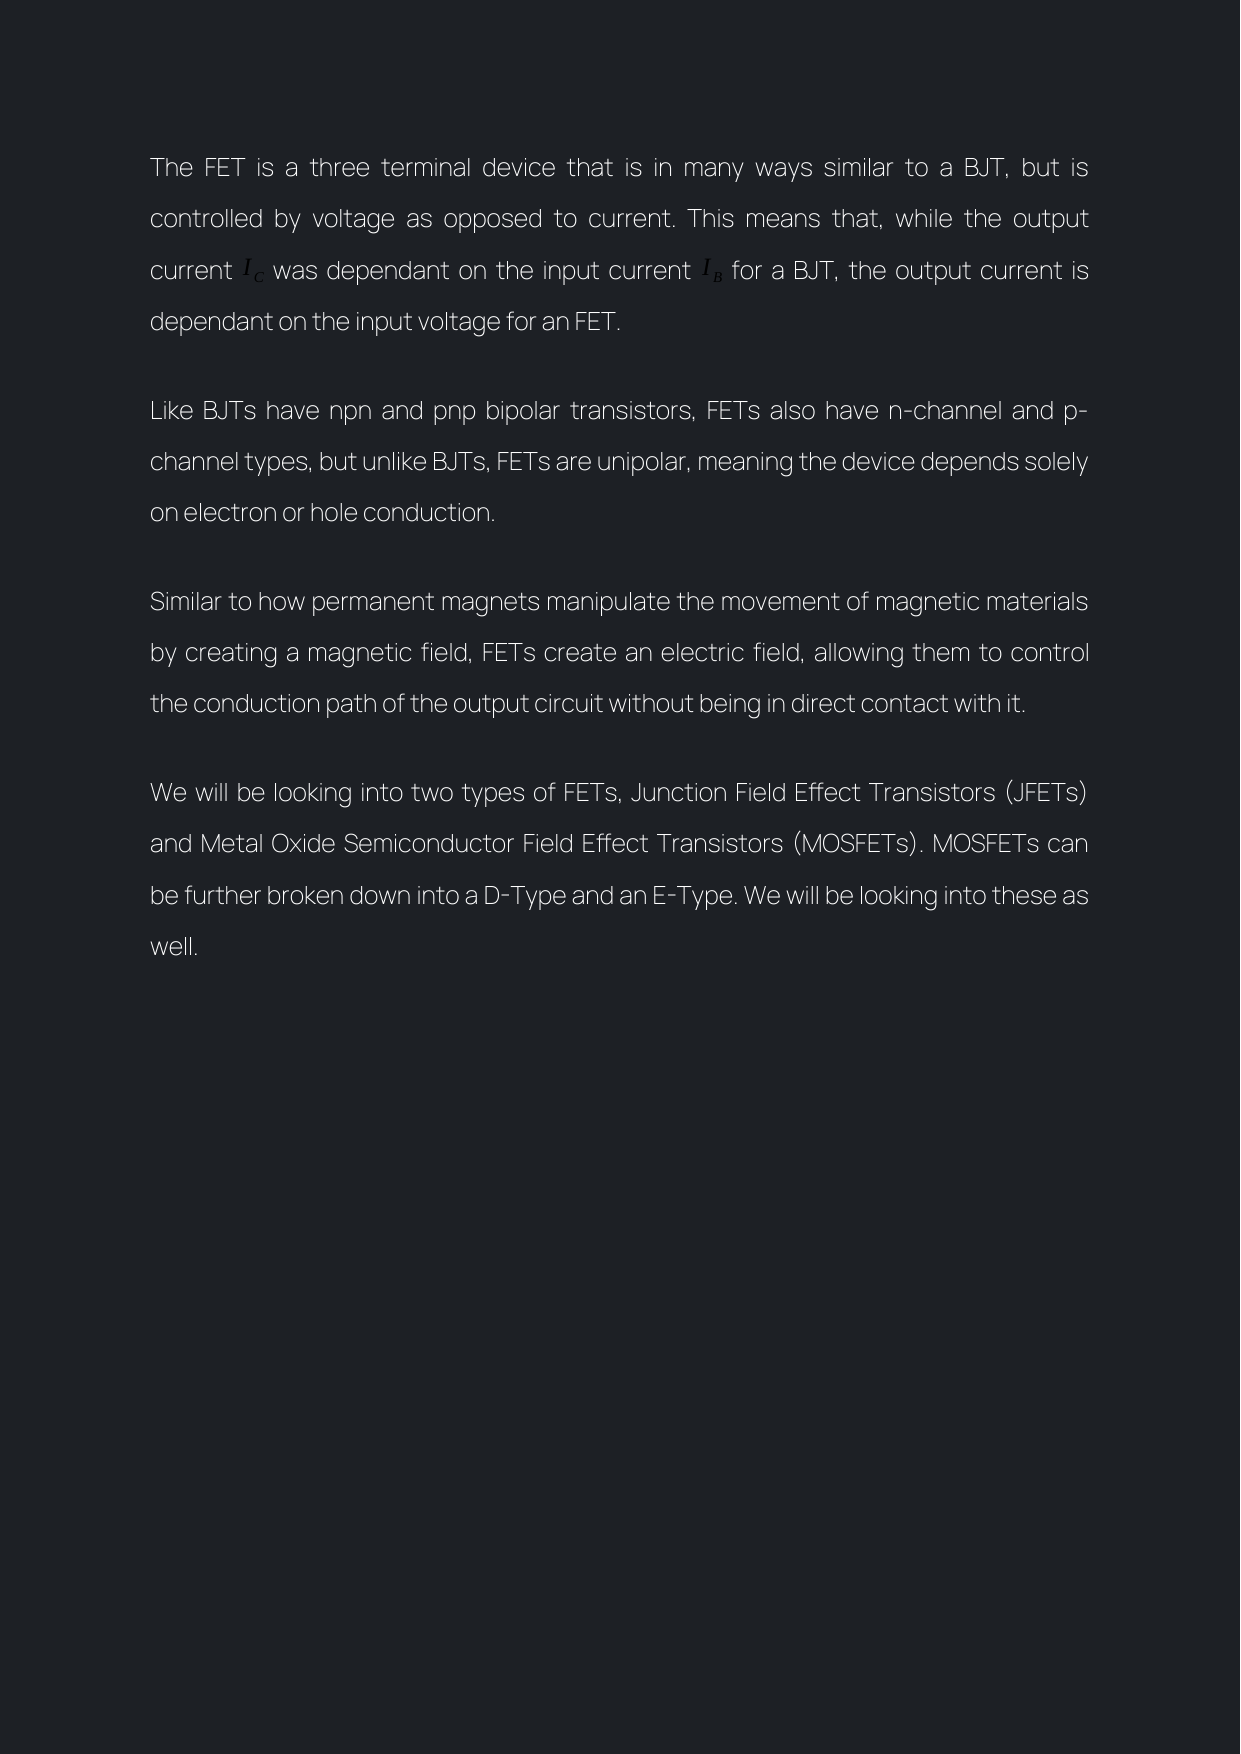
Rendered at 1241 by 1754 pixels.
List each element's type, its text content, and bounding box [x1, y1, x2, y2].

text Similar to how permanent magnets manipulate the movement of magnetic materials by creating a magnetic field, FETs create an electric field, allowing them to control the conduction path of the output circuit without being in direct contact with it. [150, 584, 1090, 720]
text Like BJTs have npn and pnp bipolar transistors, FETs also have n-channel and p-channel types, but unlike BJTs, FETs are unipolar, meaning the device depends solely on electron or hole conduction. [150, 392, 1090, 529]
text The FET is a three terminal device that is in many ways similar to a BJT, but is controlled by voltage as opposed to current. This means that, while the output current was dependant on the input current for a BJT, the output current is dependant on the input voltage for an FET. [150, 150, 1090, 338]
text We will be looking into two types of FETs, Junction Field Effect Transistors (JFETs) and Metal Oxide Semiconductor Field Effect Transistors (MOSFETs). MOSFETs can be further broken down into a D-Type and an E-Type. We will be looking into these as well. [150, 775, 1090, 963]
